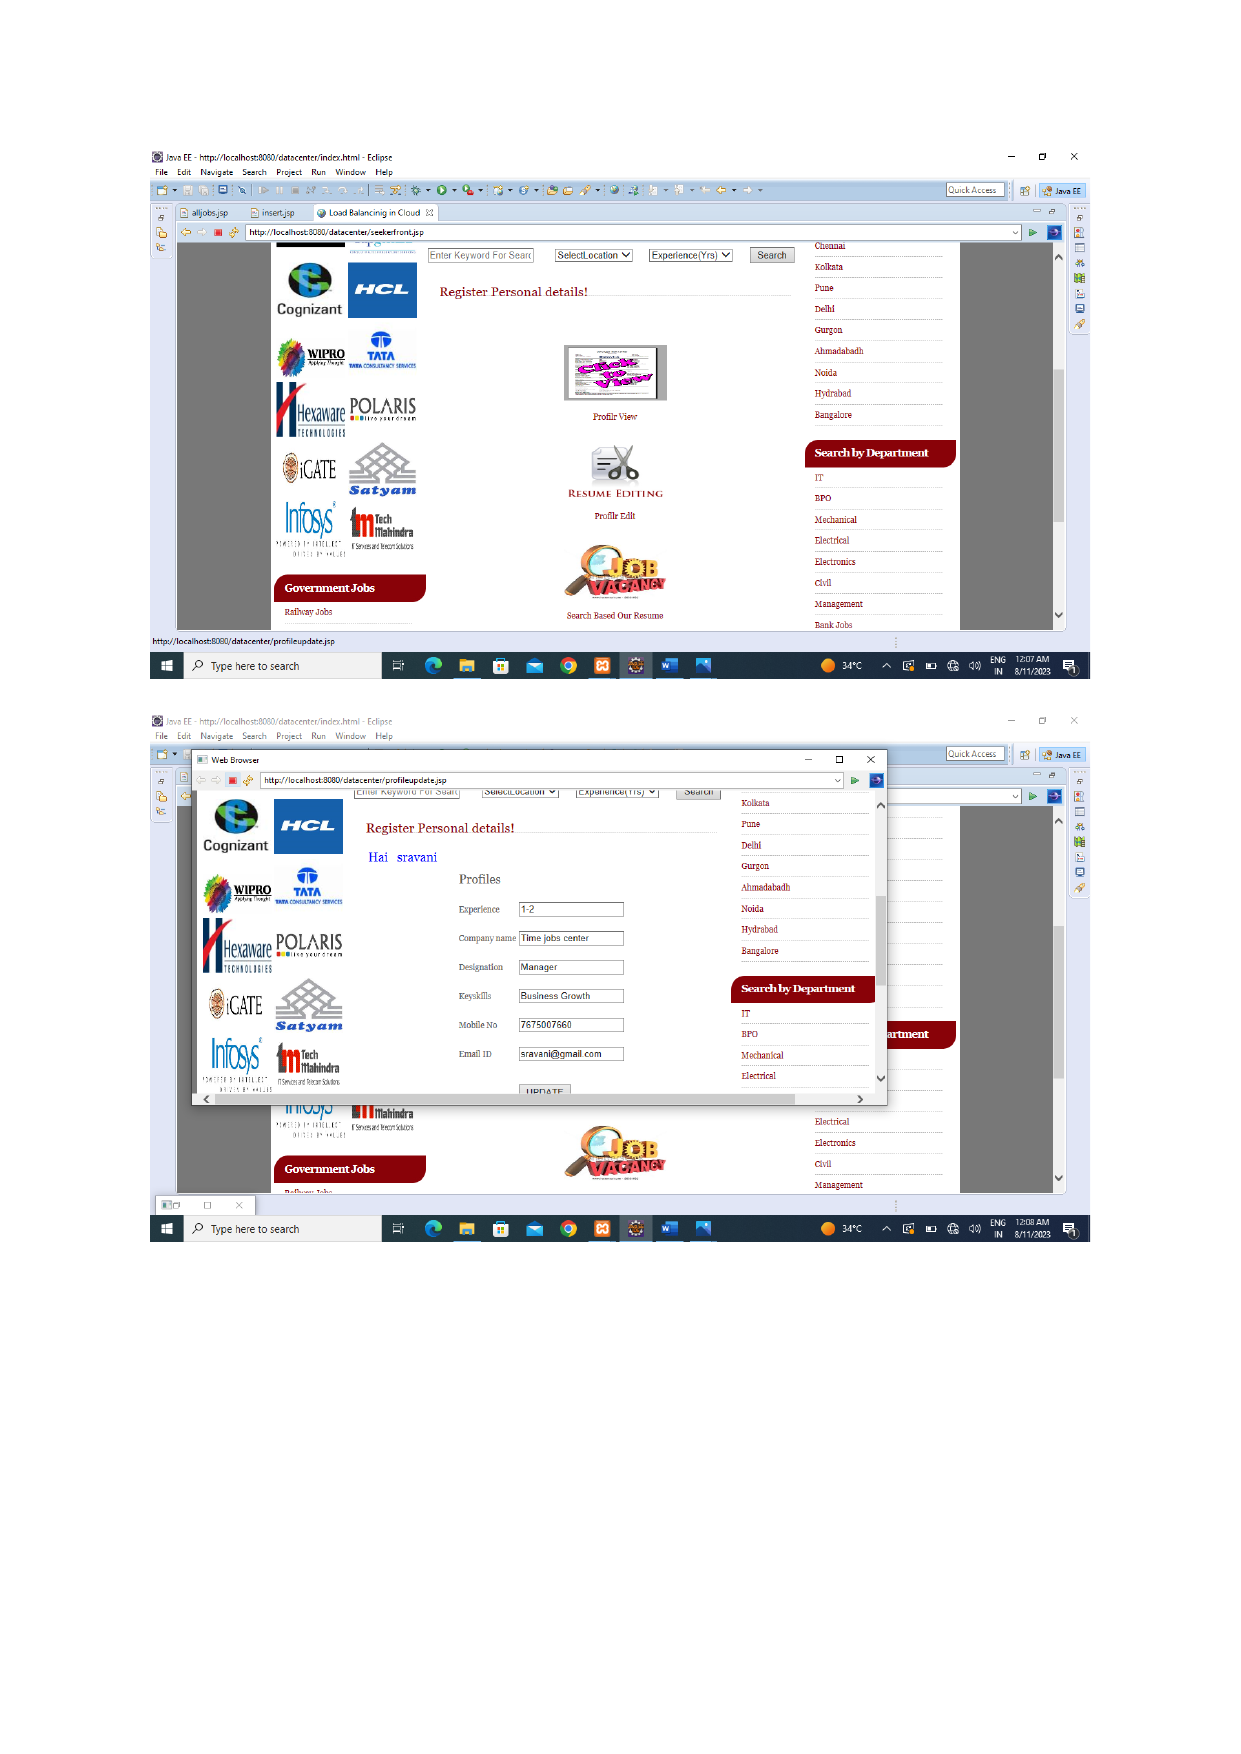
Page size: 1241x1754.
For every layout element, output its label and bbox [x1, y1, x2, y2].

picture [150, 713, 1091, 1242]
picture [150, 150, 1091, 679]
